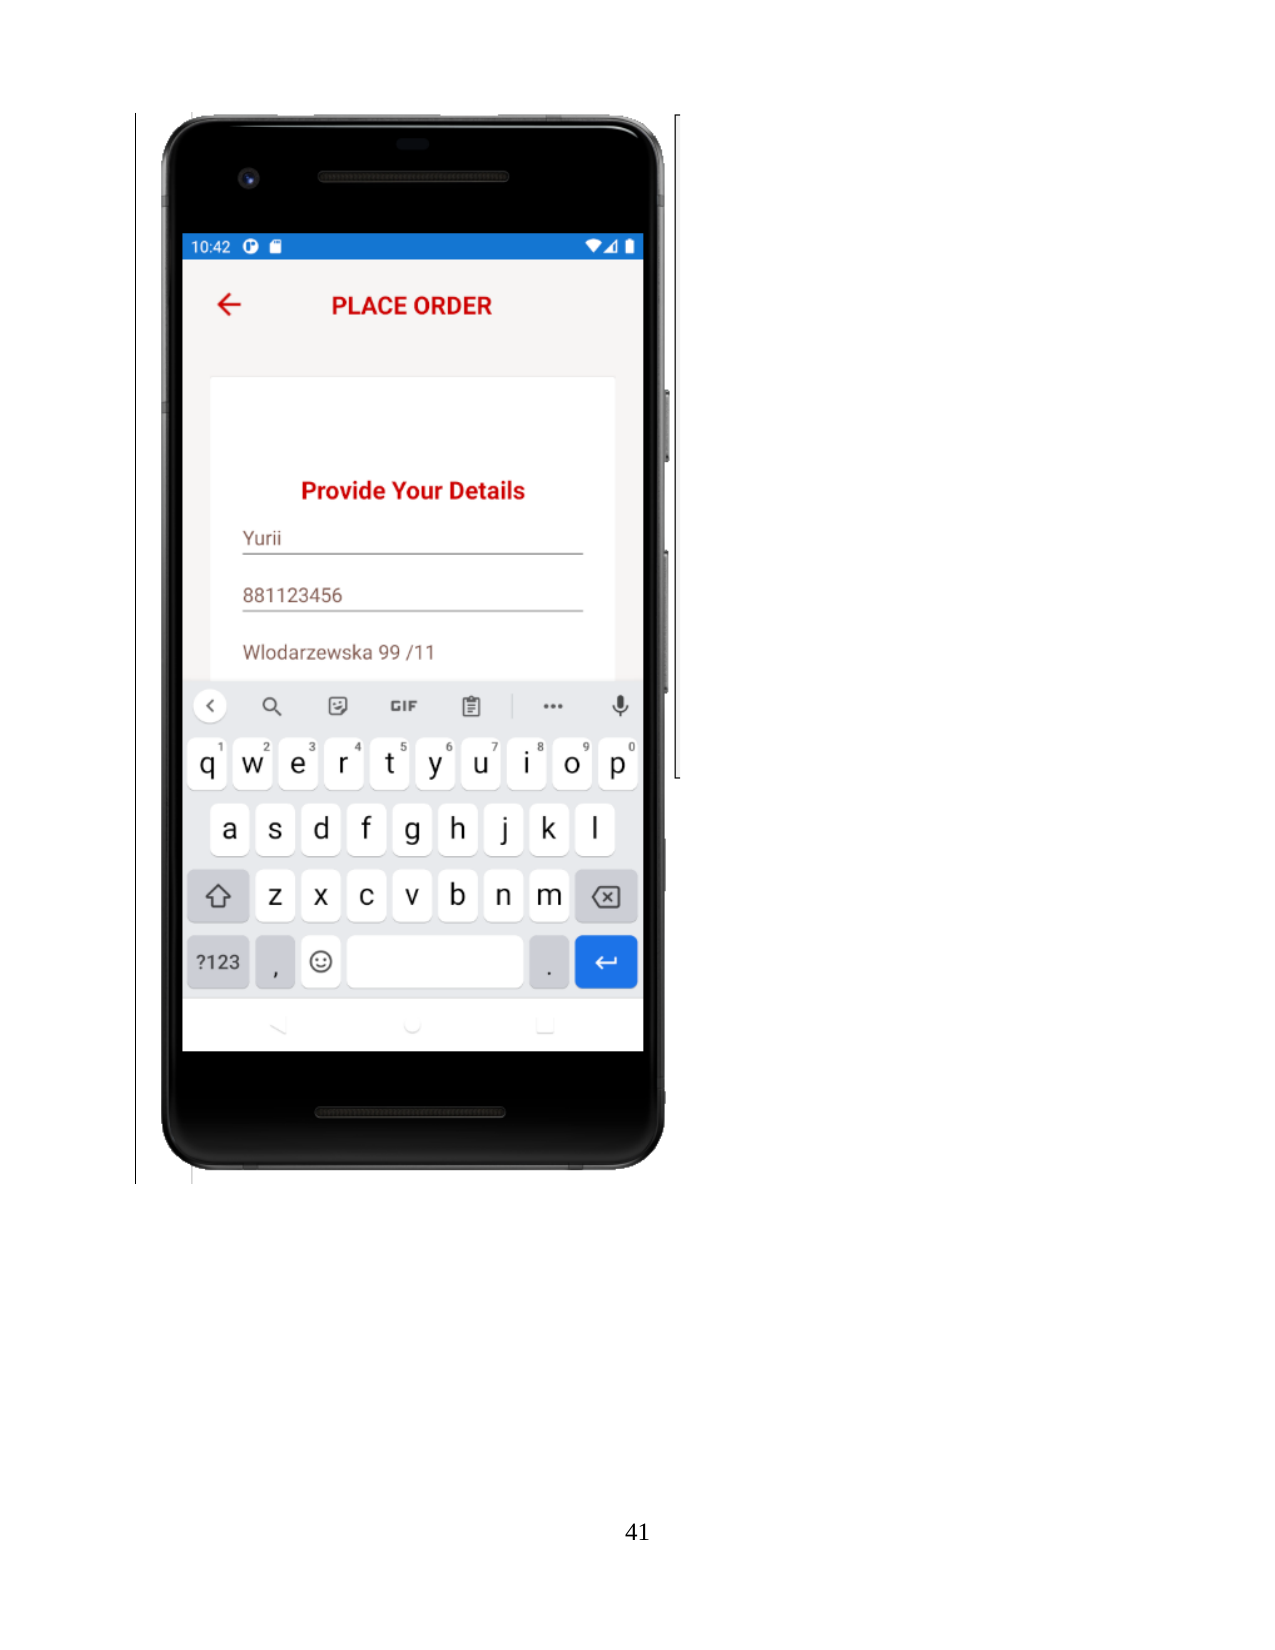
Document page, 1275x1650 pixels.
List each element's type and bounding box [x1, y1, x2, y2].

picture [150, 112, 680, 1184]
